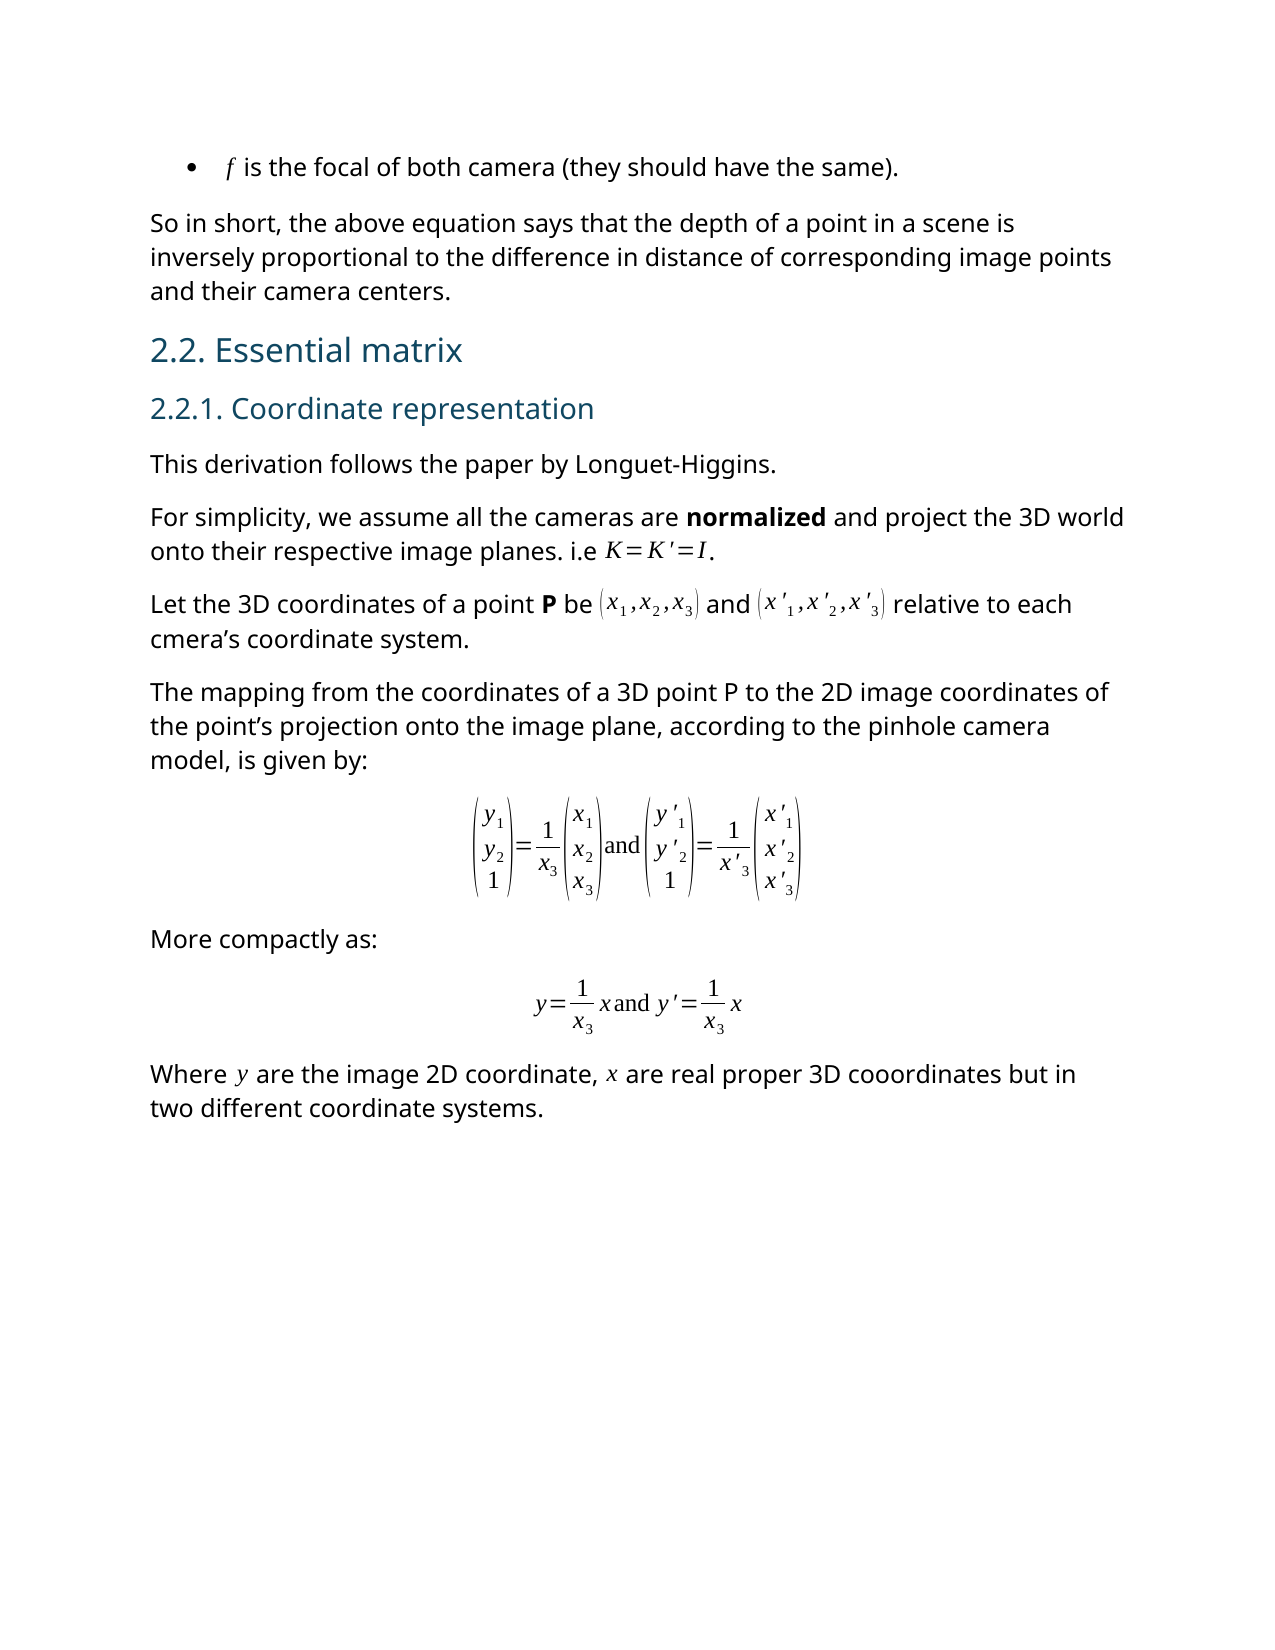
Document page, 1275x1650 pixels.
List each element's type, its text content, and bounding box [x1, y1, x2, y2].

subtitle 2.2. Essential matrix [150, 326, 1125, 372]
text So in short, the above equation says that the depth of a point in a scene is inversely proportional to the difference in distance of corresponding image points and their camera centers. [150, 206, 1125, 308]
subtitle 2.2.1. Coordinate representation [150, 388, 1125, 428]
text The mapping from the coordinates of a 3D point P to the 2D image coordinates of the point’s projection onto the image plane, according to the pinhole camera model, is given by: [150, 674, 1125, 776]
list is the focal of both camera (they should have the same). [187, 150, 1125, 185]
text This derivation follows the paper by Longuet-Higgins. [150, 447, 1125, 481]
text More compactly as: [150, 922, 1125, 956]
text Let the 3D coordinates of a point P be and relative to each cmera’s coordinate system. [150, 587, 1125, 655]
text For simplicity, we assume all the cameras are normalized and project the 3D world onto their respective image planes. i.e . [150, 500, 1125, 568]
text Where are the image 2D coordinate, are real proper 3D cooordinates but in two different coordinate systems. [150, 1056, 1125, 1124]
